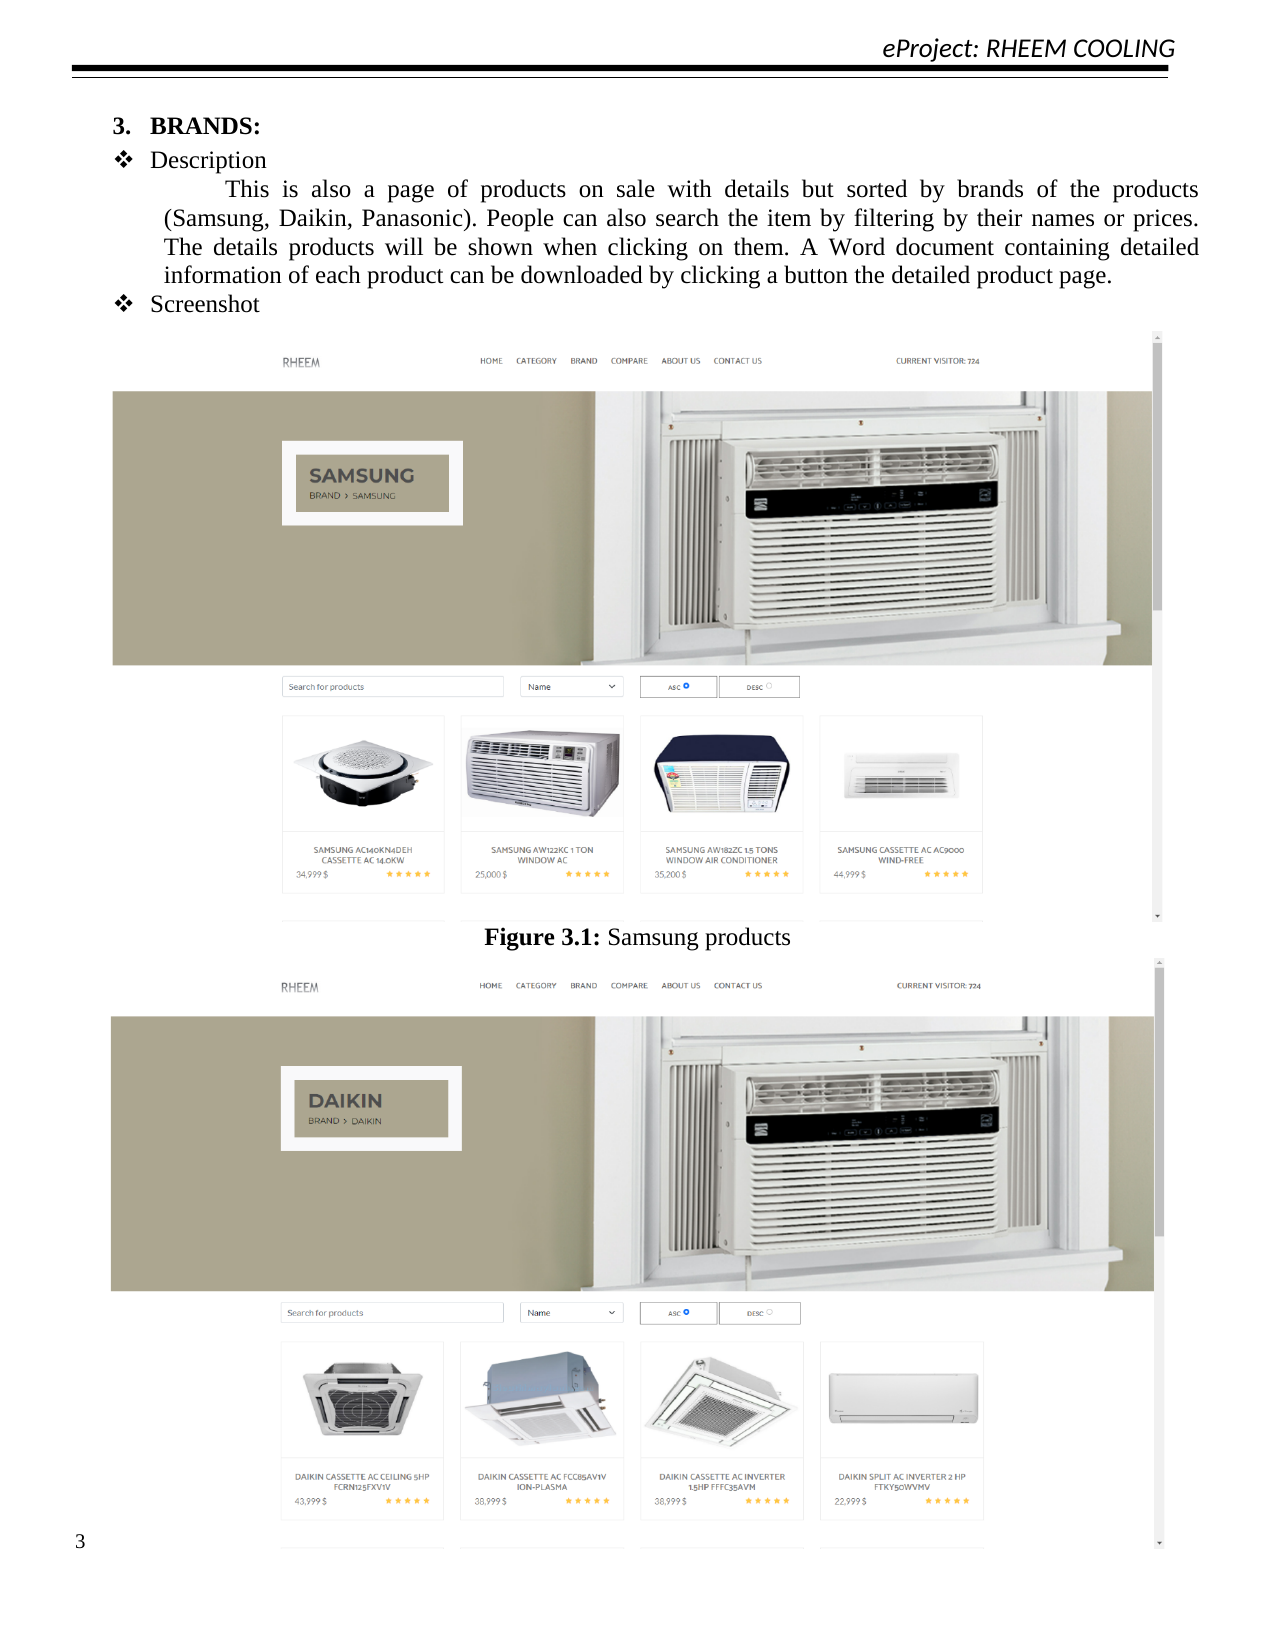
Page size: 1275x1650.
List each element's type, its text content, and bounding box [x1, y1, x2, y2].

list BRANDS: [112, 111, 1200, 140]
list Description [112, 146, 1200, 174]
list This is also a page of products on sale with details but sorted by brands of the products (Samsung, Daikin, Panasonic). People can also search the item by filtering by their names or prices. The details products will be shown when clicking on them. A Word document containing detailed information of each product can be downloaded by clicking a button the detailed product page. [164, 174, 1200, 289]
picture [110, 958, 1165, 1549]
picture [112, 331, 1163, 922]
list Screenshot [112, 289, 1200, 318]
